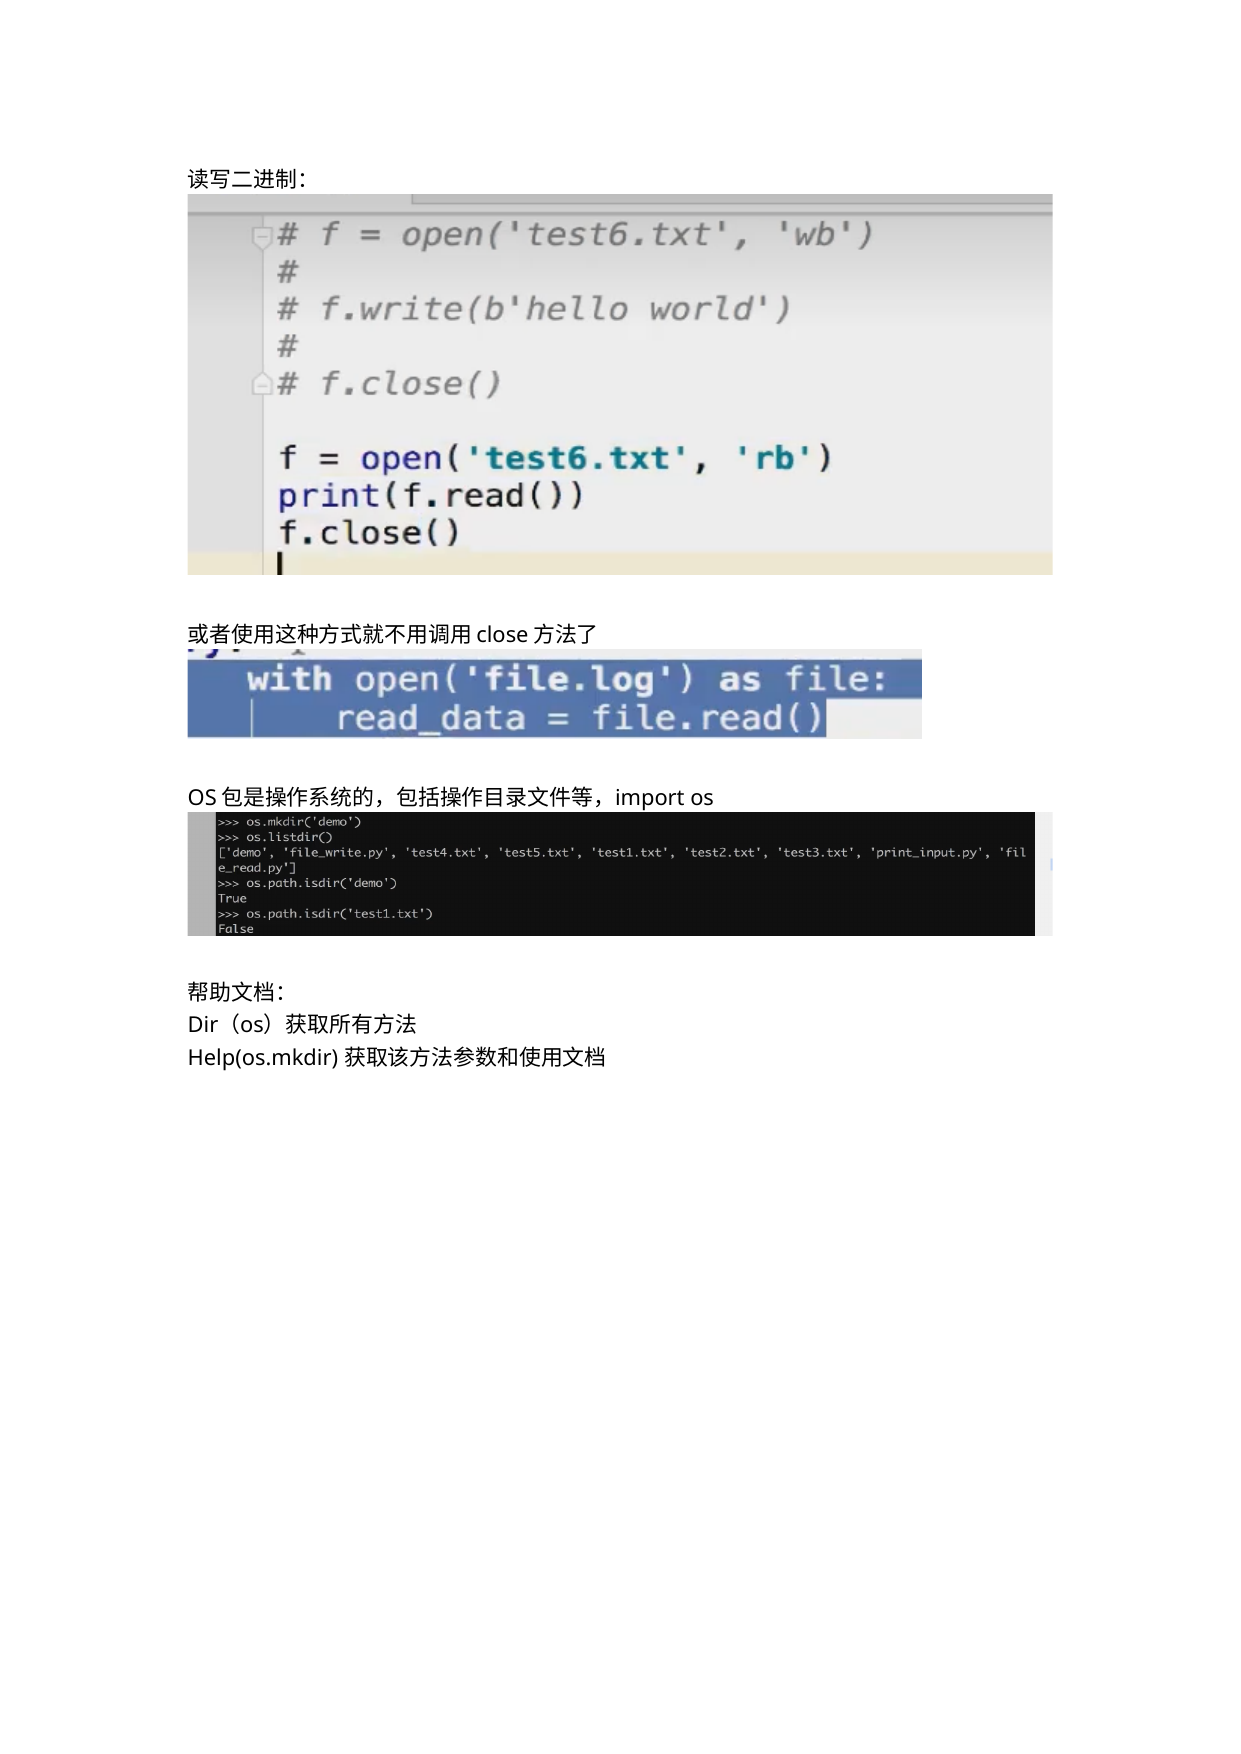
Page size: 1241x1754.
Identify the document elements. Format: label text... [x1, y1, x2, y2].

text OS包是操作系统的，包括操作目录文件等，import os [187, 779, 1053, 812]
text 读写二进制： [187, 162, 1053, 194]
text Help(os.mkdir) 获取该方法参数和使用文档 [187, 1039, 1053, 1072]
text Dir（os）获取所有方法 [187, 1007, 1053, 1039]
picture [187, 194, 1053, 575]
picture [187, 812, 1053, 936]
picture [187, 649, 922, 739]
text 帮助文档： [187, 974, 1053, 1007]
text 或者使用这种方式就不用调用close方法了 [187, 617, 1053, 649]
